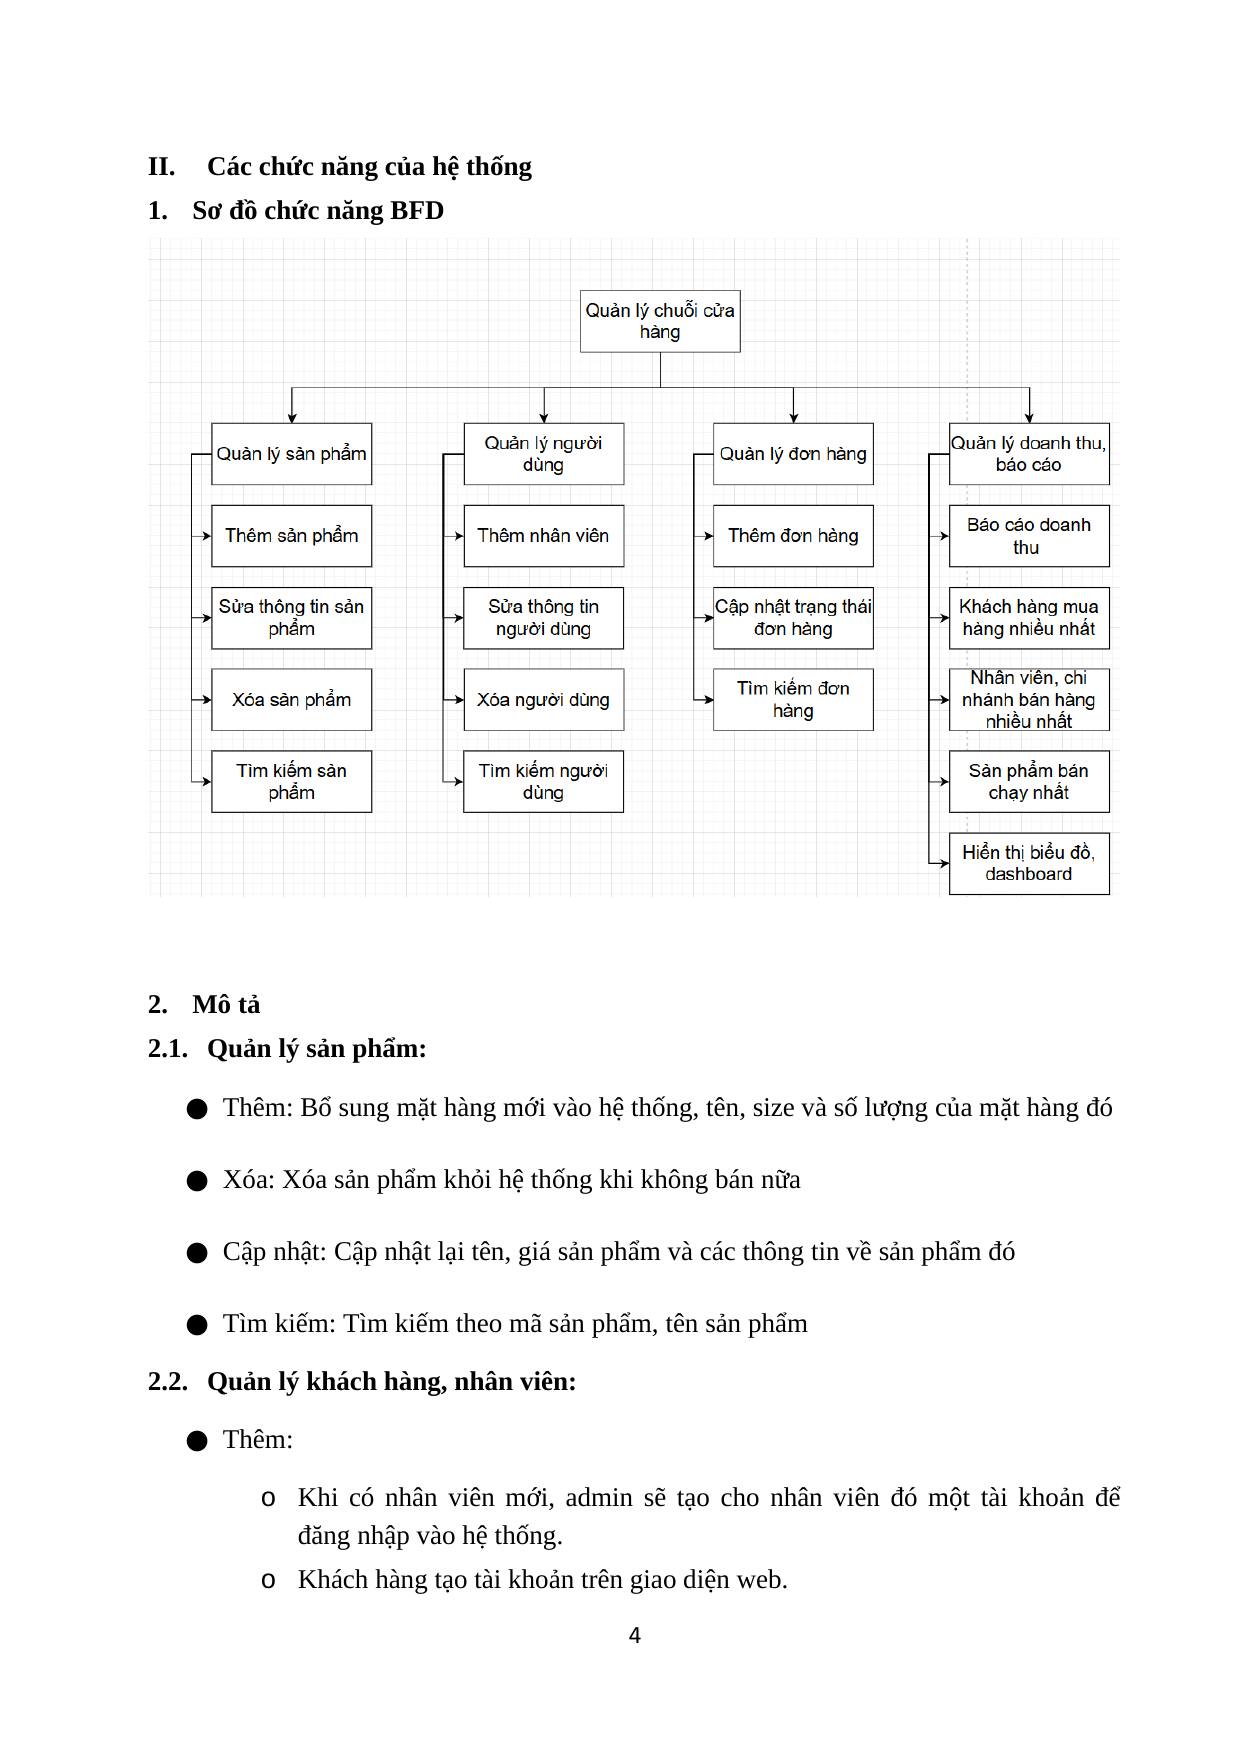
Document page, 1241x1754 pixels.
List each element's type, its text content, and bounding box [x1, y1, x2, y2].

list Quản lý sản phẩm: [148, 1032, 1122, 1063]
subtitle Các chức năng của hệ thống [148, 150, 1122, 181]
list Xóa: Xóa sản phẩm khỏi hệ thống khi không bán nữa [185, 1148, 1122, 1204]
list Tìm kiếm: Tìm kiếm theo mã sản phẩm, tên sản phẩm [185, 1293, 1122, 1348]
list Thêm: [185, 1409, 1122, 1464]
list Quản lý khách hàng, nhân viên: [148, 1365, 1122, 1396]
picture [147, 238, 1120, 897]
list Thêm: Bổ sung mặt hàng mới vào hệ thống, tên, size và số lượng của mặt hàng đó [185, 1076, 1122, 1132]
list Khách hàng tạo tài khoản trên giao diện web. [260, 1563, 1122, 1596]
subtitle Sơ đồ chức năng BFD [148, 194, 1122, 225]
subtitle Mô tả [148, 988, 1122, 1019]
list Khi có nhân viên mới, admin sẽ tạo cho nhân viên đó một tài khoản để đăng nhập vào hệ thống. [260, 1481, 1122, 1550]
list Cập nhật: Cập nhật lại tên, giá sản phẩm và các thông tin về sản phẩm đó [185, 1221, 1122, 1276]
